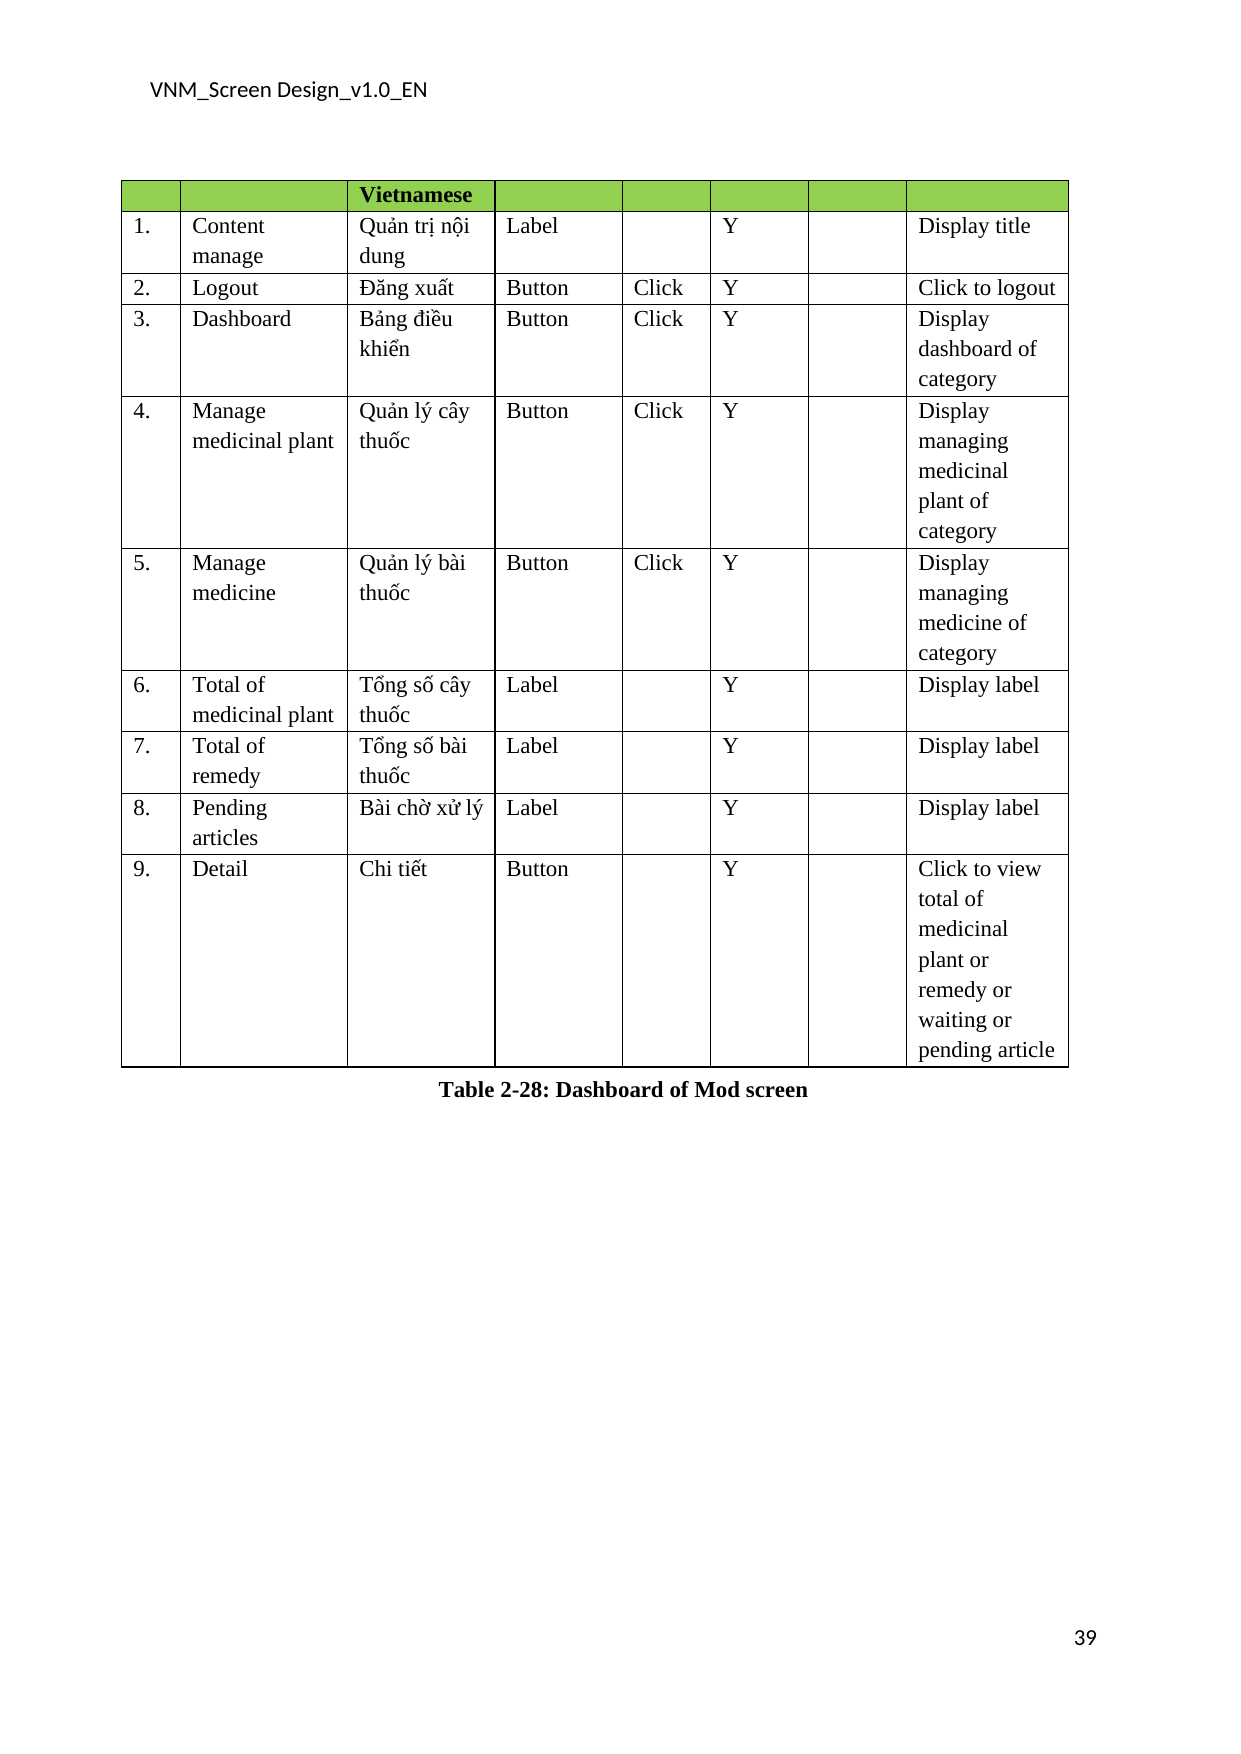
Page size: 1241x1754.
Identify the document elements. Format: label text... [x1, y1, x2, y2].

table_cell Display dashboard of category [907, 305, 1068, 396]
table_cell Display label [907, 671, 1068, 731]
table_cell Display managing medicine of category [907, 549, 1068, 669]
table_cell Display label [907, 732, 1068, 792]
table_cell [809, 305, 906, 396]
table_cell Button [496, 305, 622, 396]
table_cell 5. [122, 549, 180, 669]
table_cell Y [711, 549, 808, 669]
table_cell Label [496, 212, 622, 273]
table_cell Y [711, 212, 808, 273]
table_cell Pending articles [181, 794, 347, 854]
table_cell Total of remedy [181, 732, 347, 792]
table_cell Total of medicinal plant [181, 671, 347, 731]
table_cell Click [623, 274, 710, 304]
table_header Max-Length [809, 181, 906, 211]
table_cell 6. [122, 671, 180, 731]
table_cell [809, 549, 906, 669]
table_cell Y [711, 397, 808, 548]
table_cell Y [711, 794, 808, 854]
table_cell Bài chờ xử lý [348, 794, 494, 854]
table_cell [623, 212, 710, 273]
table_cell 7. [122, 732, 180, 792]
table_cell 3. [122, 305, 180, 396]
table_cell [623, 671, 710, 731]
table_cell [809, 732, 906, 792]
table_cell Button [496, 274, 622, 304]
table_cell Content manage [181, 212, 347, 273]
table_cell Click to view total of medicinal plant or remedy or waiting or pending article [907, 855, 1068, 1066]
table_cell [809, 794, 906, 854]
table_cell 8. [122, 794, 180, 854]
table_cell [809, 274, 906, 304]
table_header Description [907, 181, 1068, 211]
table_cell Click to logout [907, 274, 1068, 304]
table_cell Manage medicine [181, 549, 347, 669]
table_cell Display managing medicinal plant of category [907, 397, 1068, 548]
table_cell [809, 212, 906, 273]
table_cell Logout [181, 274, 347, 304]
text Table -: Dashboard of Mod screen [150, 1076, 1097, 1102]
table_cell [623, 732, 710, 792]
table_cell [623, 855, 710, 1066]
table_cell Label [496, 794, 622, 854]
table_cell Display label [907, 794, 1068, 854]
table_cell 2. [122, 274, 180, 304]
table_cell [809, 855, 906, 1066]
table_cell Tổng số cây thuốc [348, 671, 494, 731]
table_cell Label [496, 671, 622, 731]
table_header No [122, 181, 180, 211]
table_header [348, 181, 494, 211]
table_cell Detail [181, 855, 347, 1066]
table_cell Click [623, 305, 710, 396]
table_cell Label [496, 732, 622, 792]
table_cell Đăng xuất [348, 274, 494, 304]
table_cell Button [496, 397, 622, 548]
table_cell Tổng số bài thuốc [348, 732, 494, 792]
table_cell Quản trị nội dung [348, 212, 494, 273]
table_cell Display title [907, 212, 1068, 273]
table_cell 1. [122, 212, 180, 273]
table_cell Y [711, 671, 808, 731]
table_cell Y [711, 274, 808, 304]
table_cell Button [496, 855, 622, 1066]
table_cell 9. [122, 855, 180, 1066]
table_header Field name [181, 181, 347, 211]
table_cell Button [496, 549, 622, 669]
table_cell [809, 397, 906, 548]
table_cell Manage medicinal plant [181, 397, 347, 548]
table_cell Click [623, 549, 710, 669]
table_header Mandatory [711, 181, 808, 211]
table_cell Quản lý cây thuốc [348, 397, 494, 548]
table_cell Dashboard [181, 305, 347, 396]
table_cell [623, 794, 710, 854]
table_cell Quản lý bài thuốc [348, 549, 494, 669]
table_cell Y [711, 305, 808, 396]
table_cell Click [623, 397, 710, 548]
table_cell Chi tiết [348, 855, 494, 1066]
table_cell Y [711, 855, 808, 1066]
table_header Type [496, 181, 622, 211]
table_cell [809, 671, 906, 731]
table_cell 4. [122, 397, 180, 548]
table_header Require [623, 181, 710, 211]
table_cell Bảng điều khiển [348, 305, 494, 396]
table_cell Y [711, 732, 808, 792]
